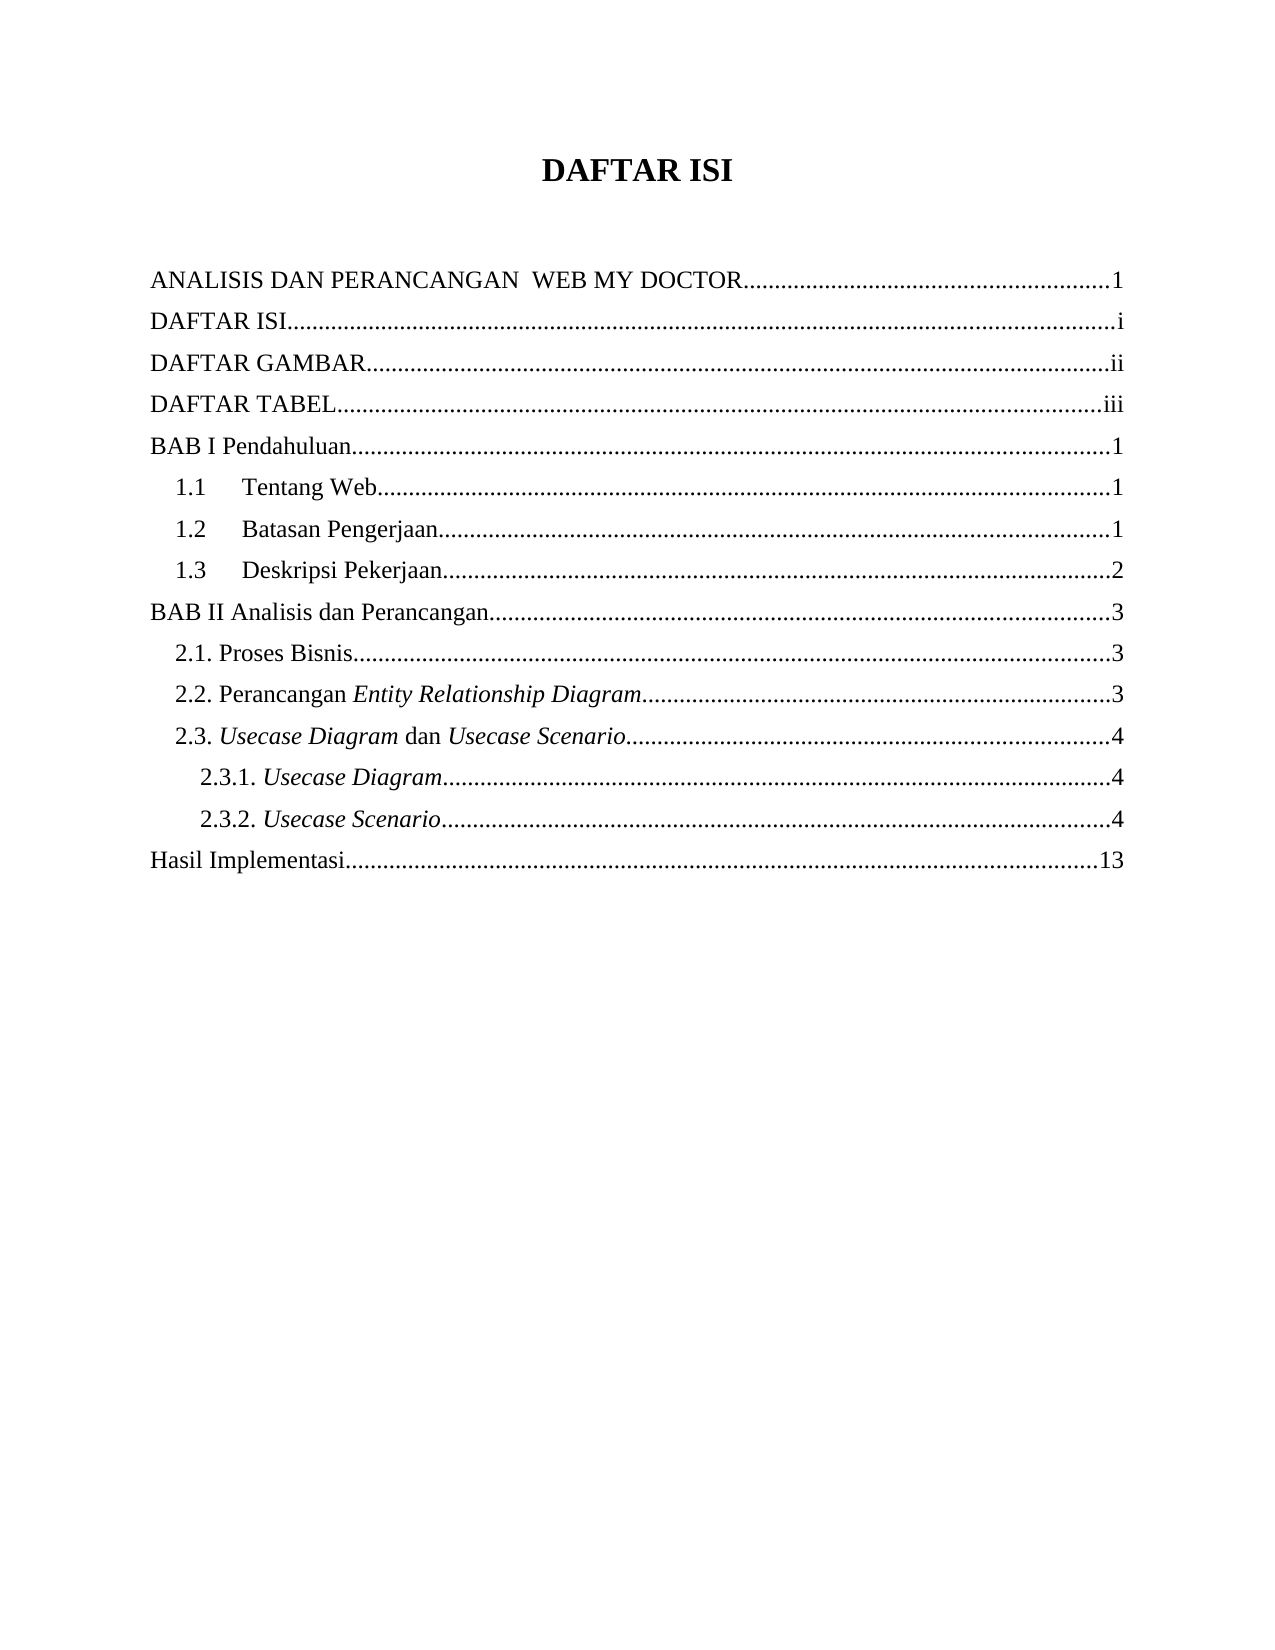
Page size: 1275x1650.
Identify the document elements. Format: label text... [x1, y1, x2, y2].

subtitle DAFTAR ISI [150, 150, 1125, 188]
